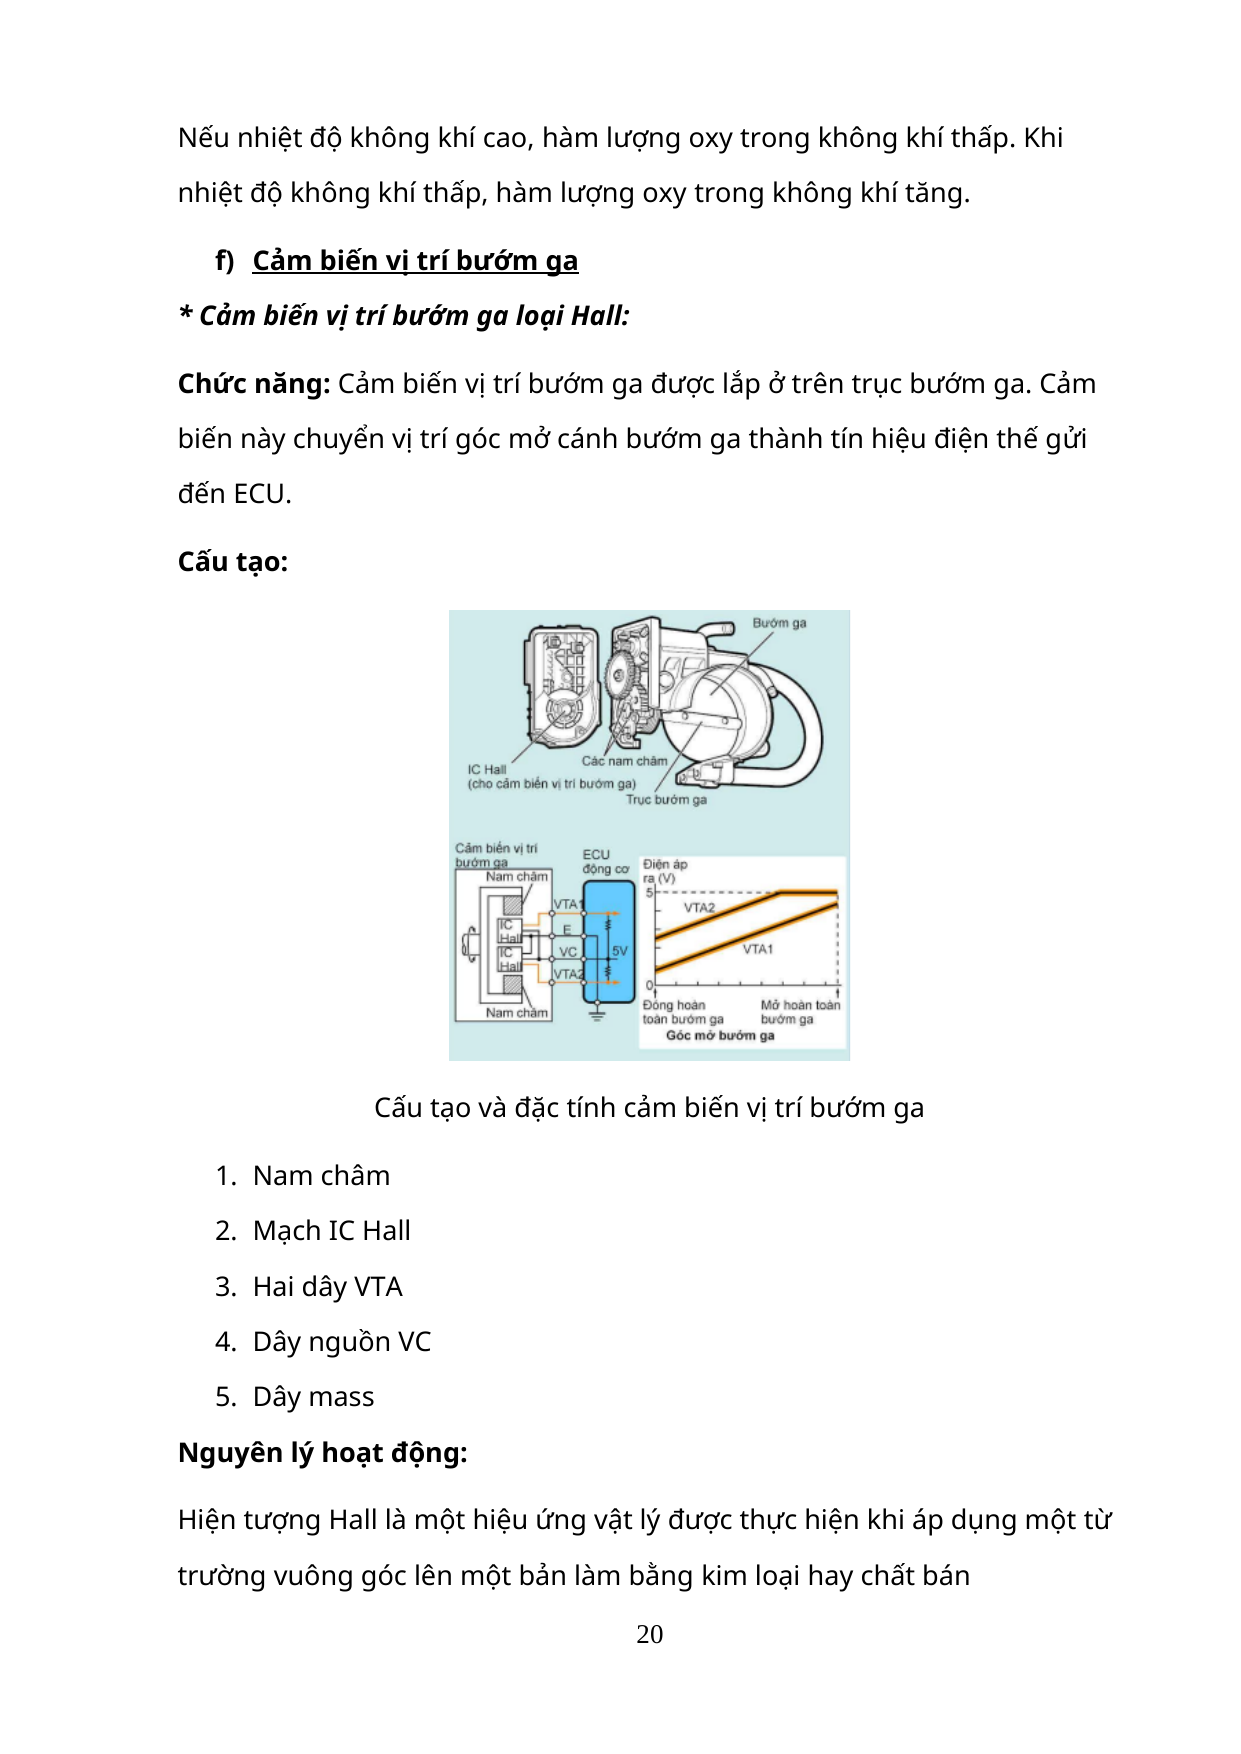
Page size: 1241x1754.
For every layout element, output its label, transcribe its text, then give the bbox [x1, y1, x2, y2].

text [177, 118, 1122, 210]
text Nguyên lý hoạt động: [177, 1433, 1122, 1470]
list Mạch IC Hall [215, 1212, 1122, 1249]
list Nam châm [215, 1156, 1122, 1193]
list Dây mass [215, 1378, 1122, 1414]
list Dây nguồn VC [215, 1322, 1122, 1359]
text Chức năng: Cảm biến vị trí bướm ga được lắp ở trên trục bướm ga. Cảm biến này chuyển vị trí góc mở cánh bướm ga thành tín hiệu điện thế gửi đến ECU. [177, 364, 1122, 512]
subtitle Cảm biến vị trí bướm ga [215, 241, 1122, 278]
picture [449, 610, 851, 1061]
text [177, 1501, 1122, 1593]
text * Cảm biến vị trí bướm ga loại Hall: [177, 297, 1122, 333]
text Cấu tạo và đặc tính cảm biến vị trí bướm ga [177, 1089, 1122, 1126]
text Cấu tạo: [177, 543, 1122, 580]
list Hai dây VTA [215, 1267, 1122, 1304]
